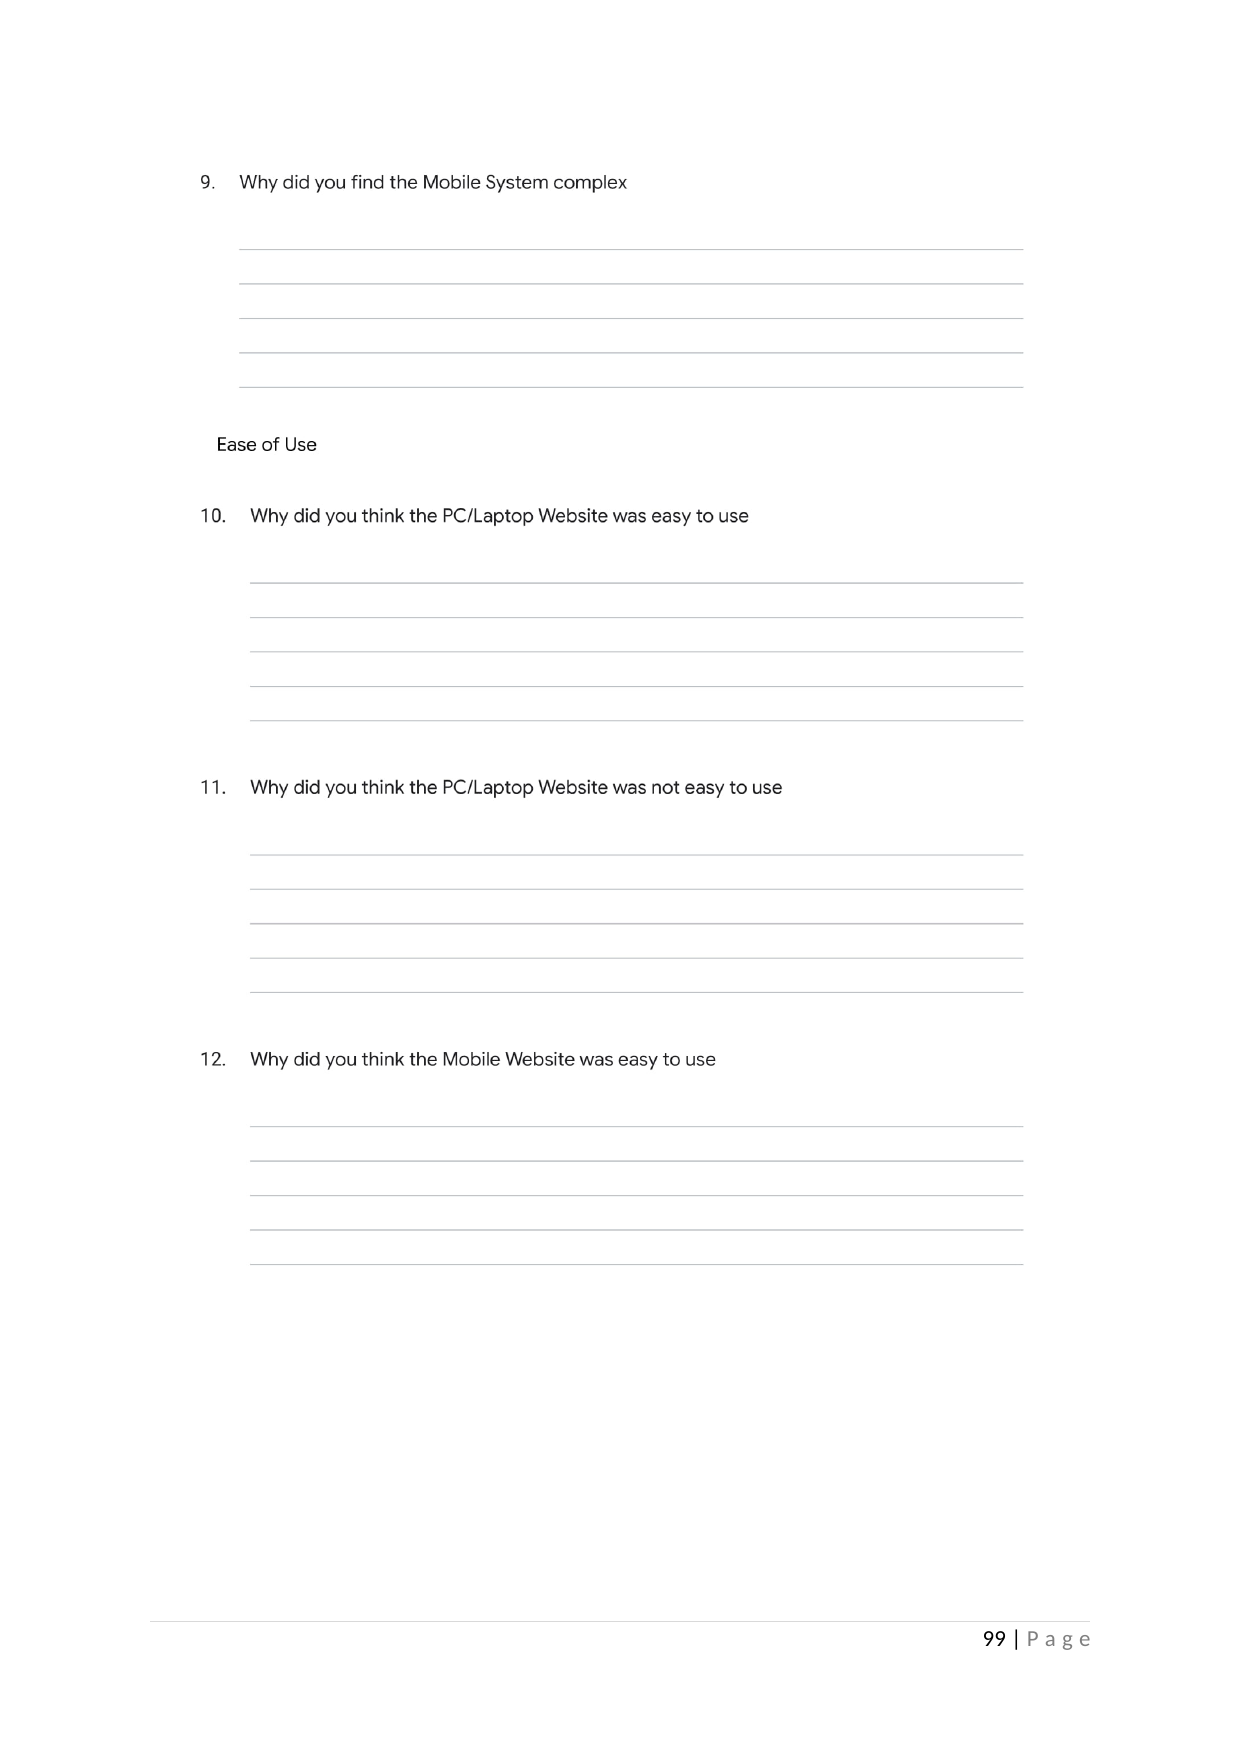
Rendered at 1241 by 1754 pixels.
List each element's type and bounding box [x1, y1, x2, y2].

picture [150, 150, 1091, 1481]
